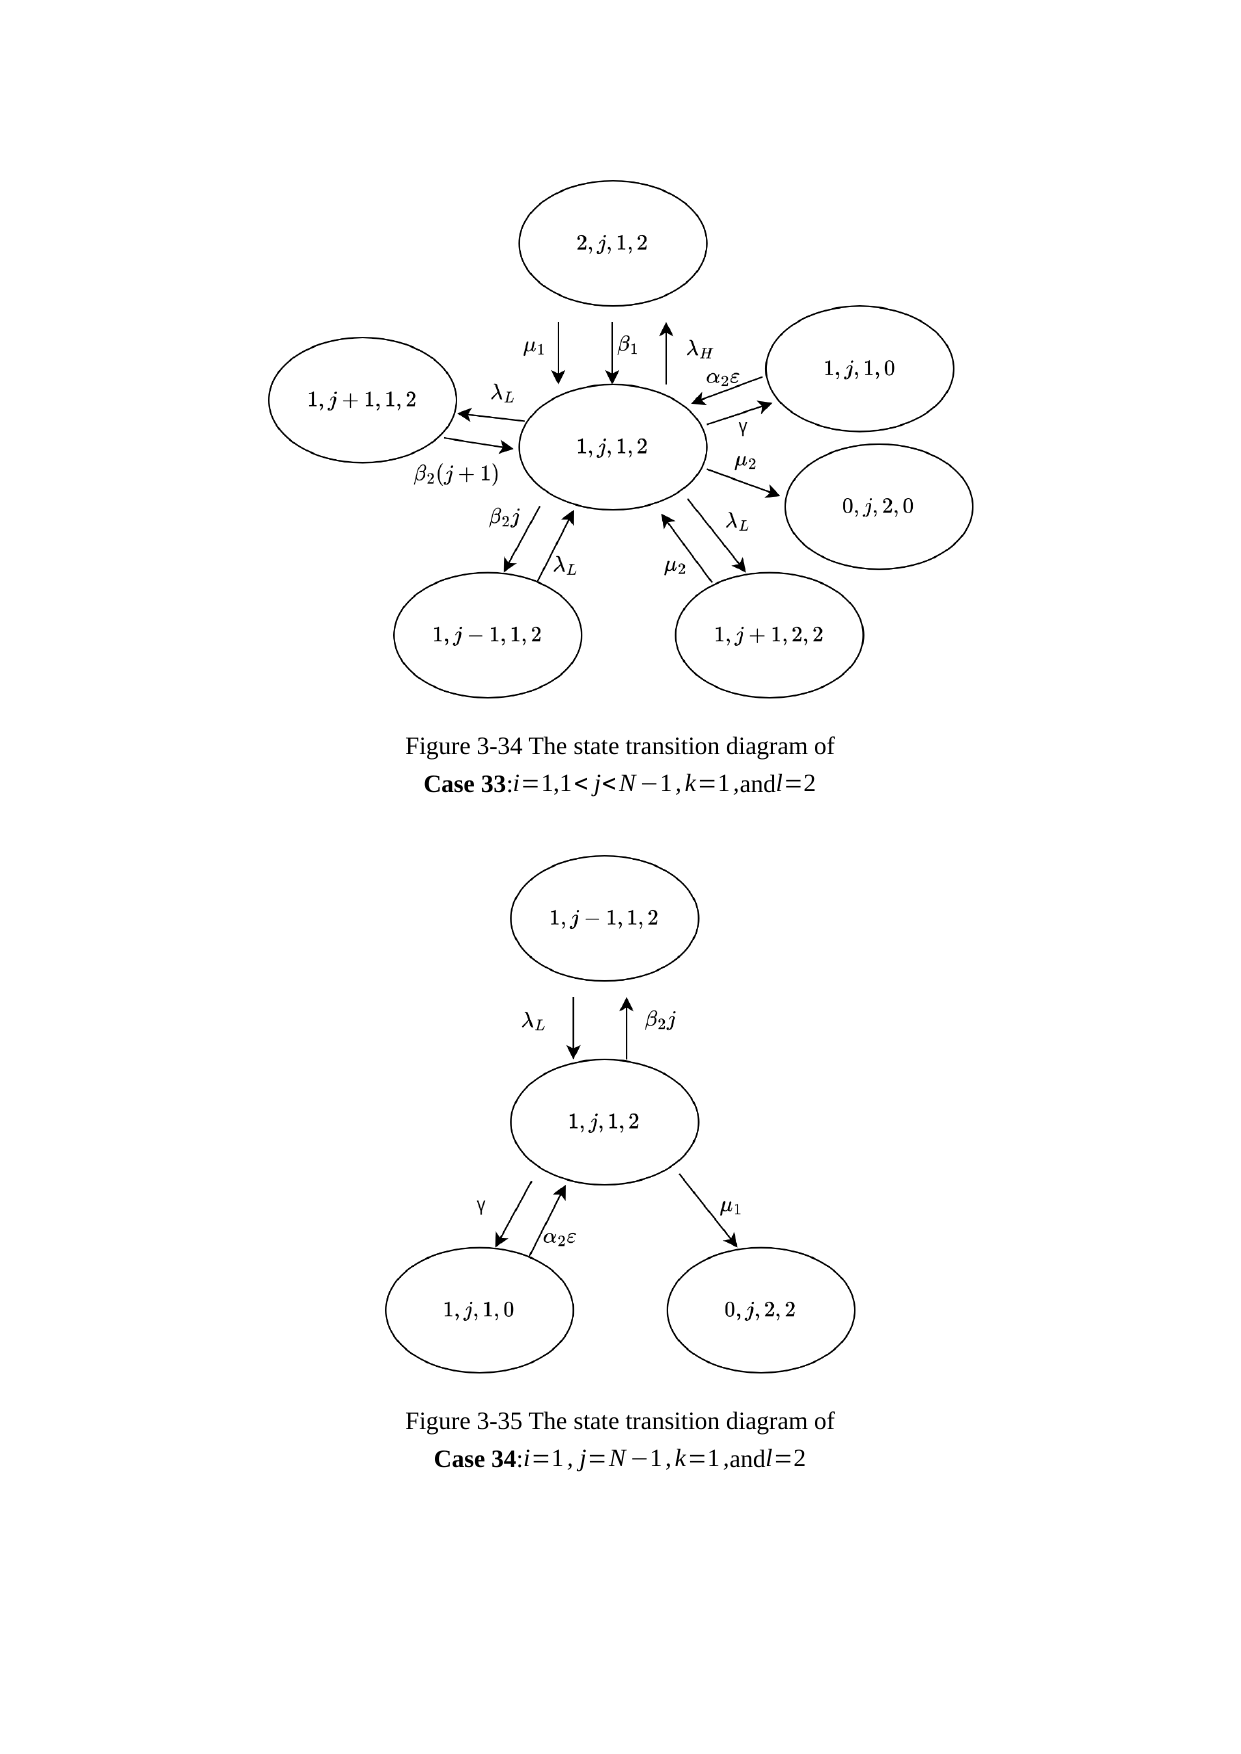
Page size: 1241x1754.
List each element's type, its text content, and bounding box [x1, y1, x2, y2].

text Case 33:and [187, 764, 1053, 802]
picture [369, 839, 871, 1389]
text Figure 3-35 The state transition diagram of [187, 1402, 1053, 1439]
picture [252, 164, 988, 714]
text Figure 3-34 The state transition diagram of [187, 727, 1053, 764]
text Case 34:and [187, 1439, 1053, 1477]
